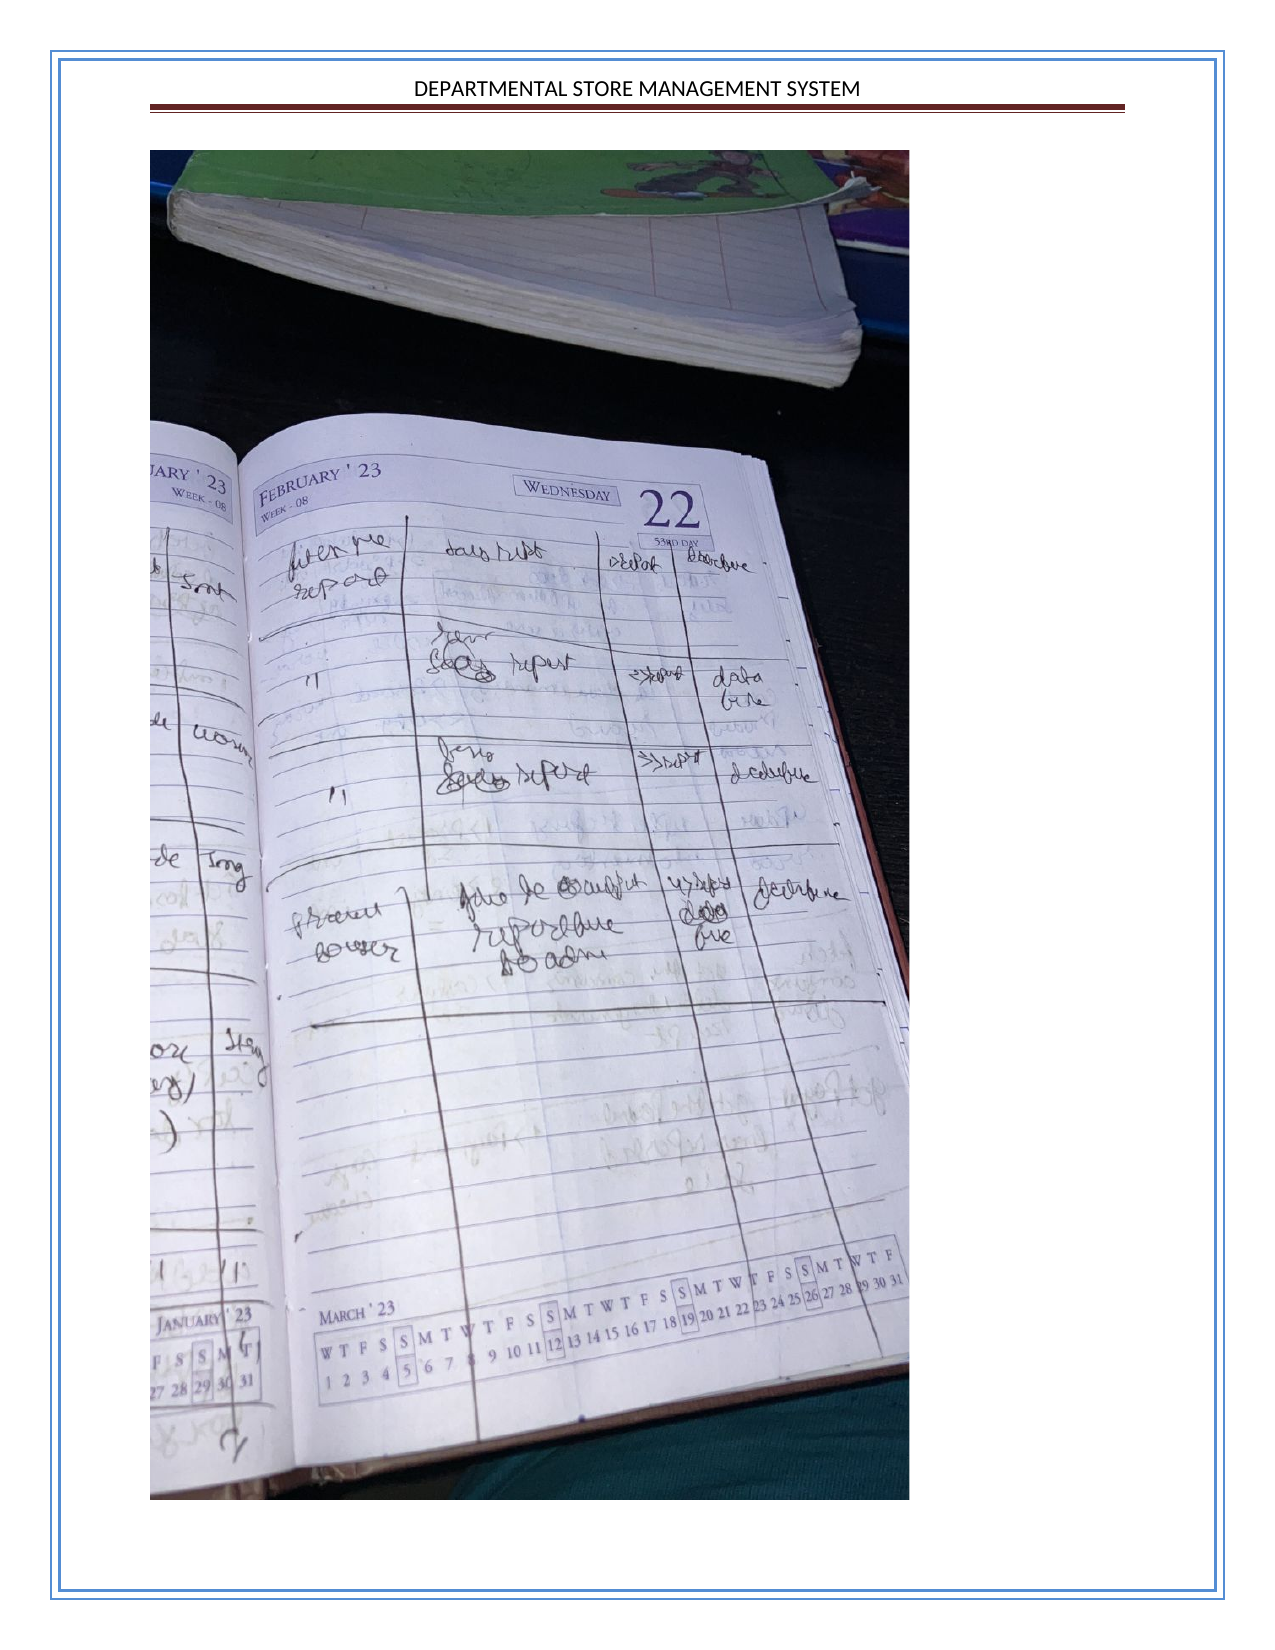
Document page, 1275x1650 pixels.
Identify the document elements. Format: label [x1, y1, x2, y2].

picture [150, 150, 910, 1500]
